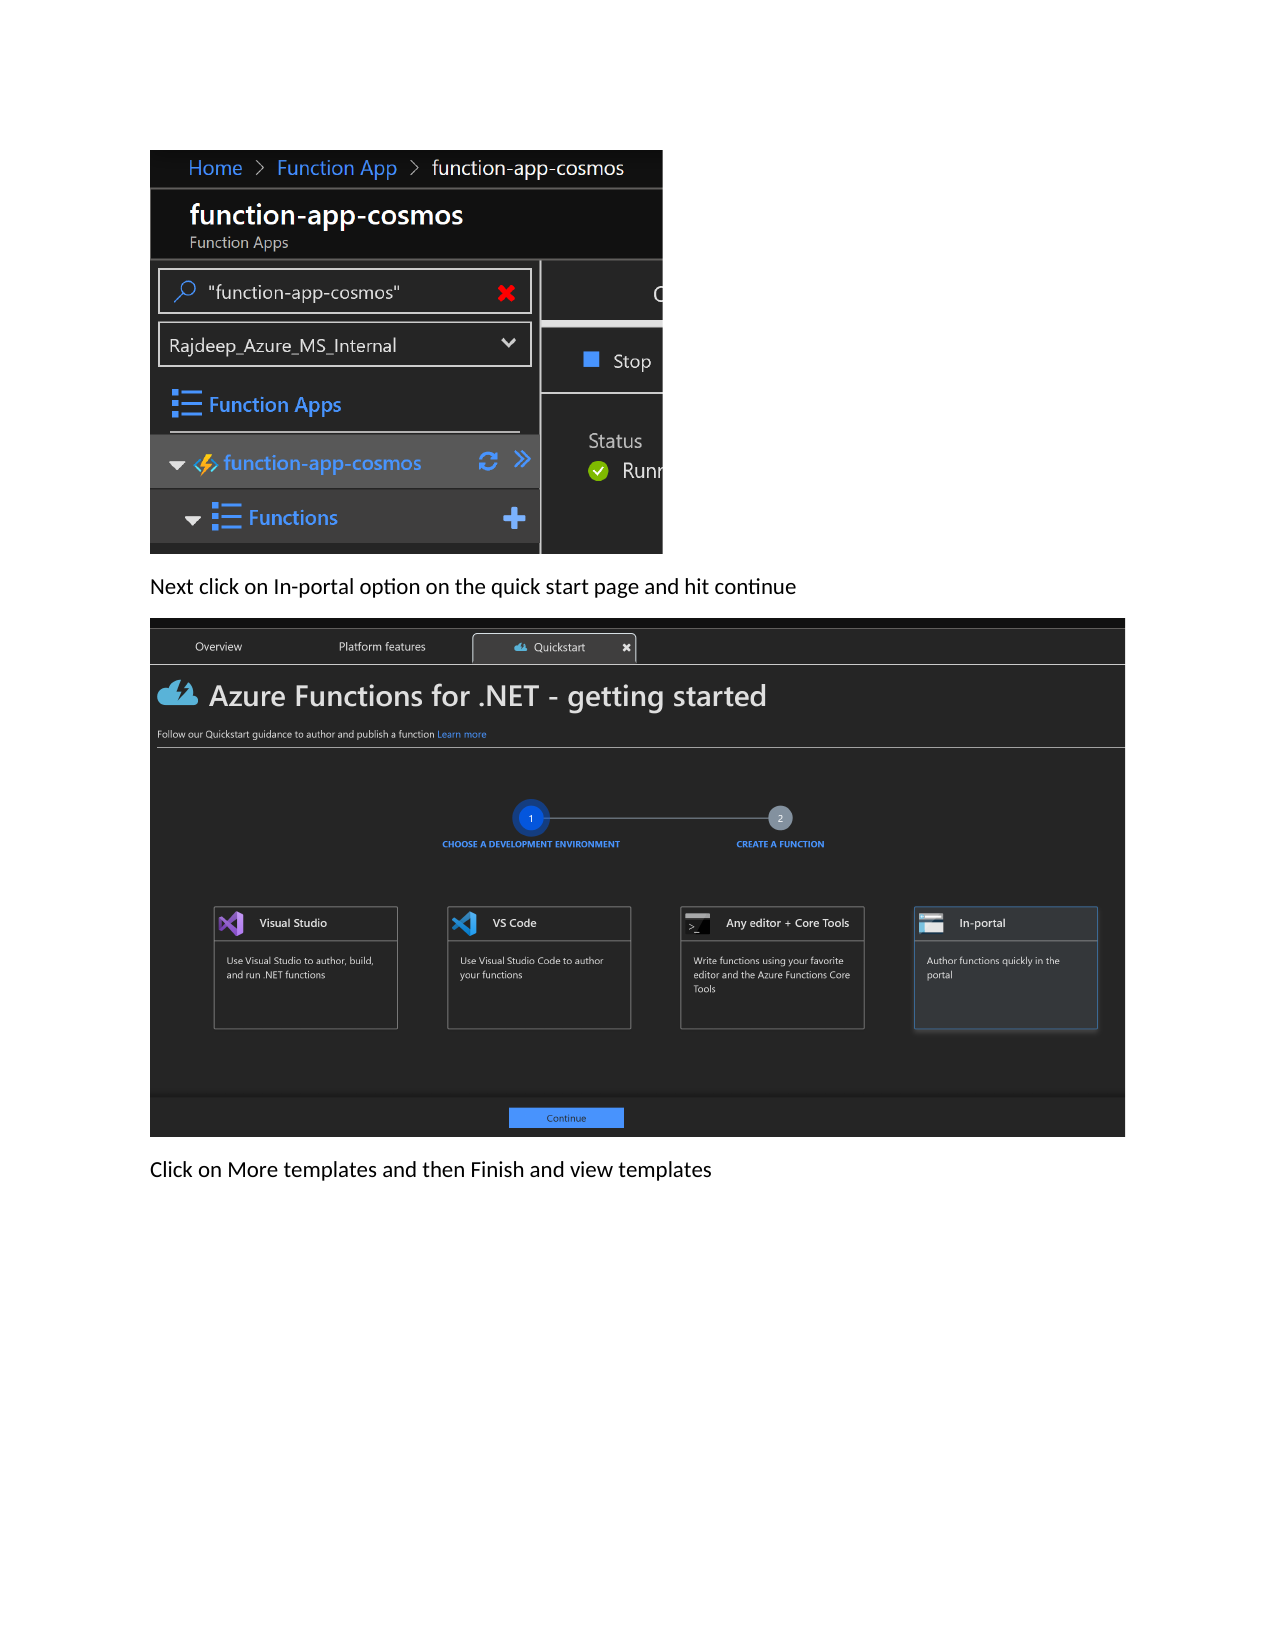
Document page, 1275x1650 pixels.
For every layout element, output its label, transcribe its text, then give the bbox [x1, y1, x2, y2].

text Click on More templates and then Finish and view templates [150, 1155, 1125, 1183]
text Next click on In-portal option on the quick start page and hit continue [150, 572, 1125, 600]
picture [150, 150, 663, 554]
picture [150, 618, 1125, 1137]
